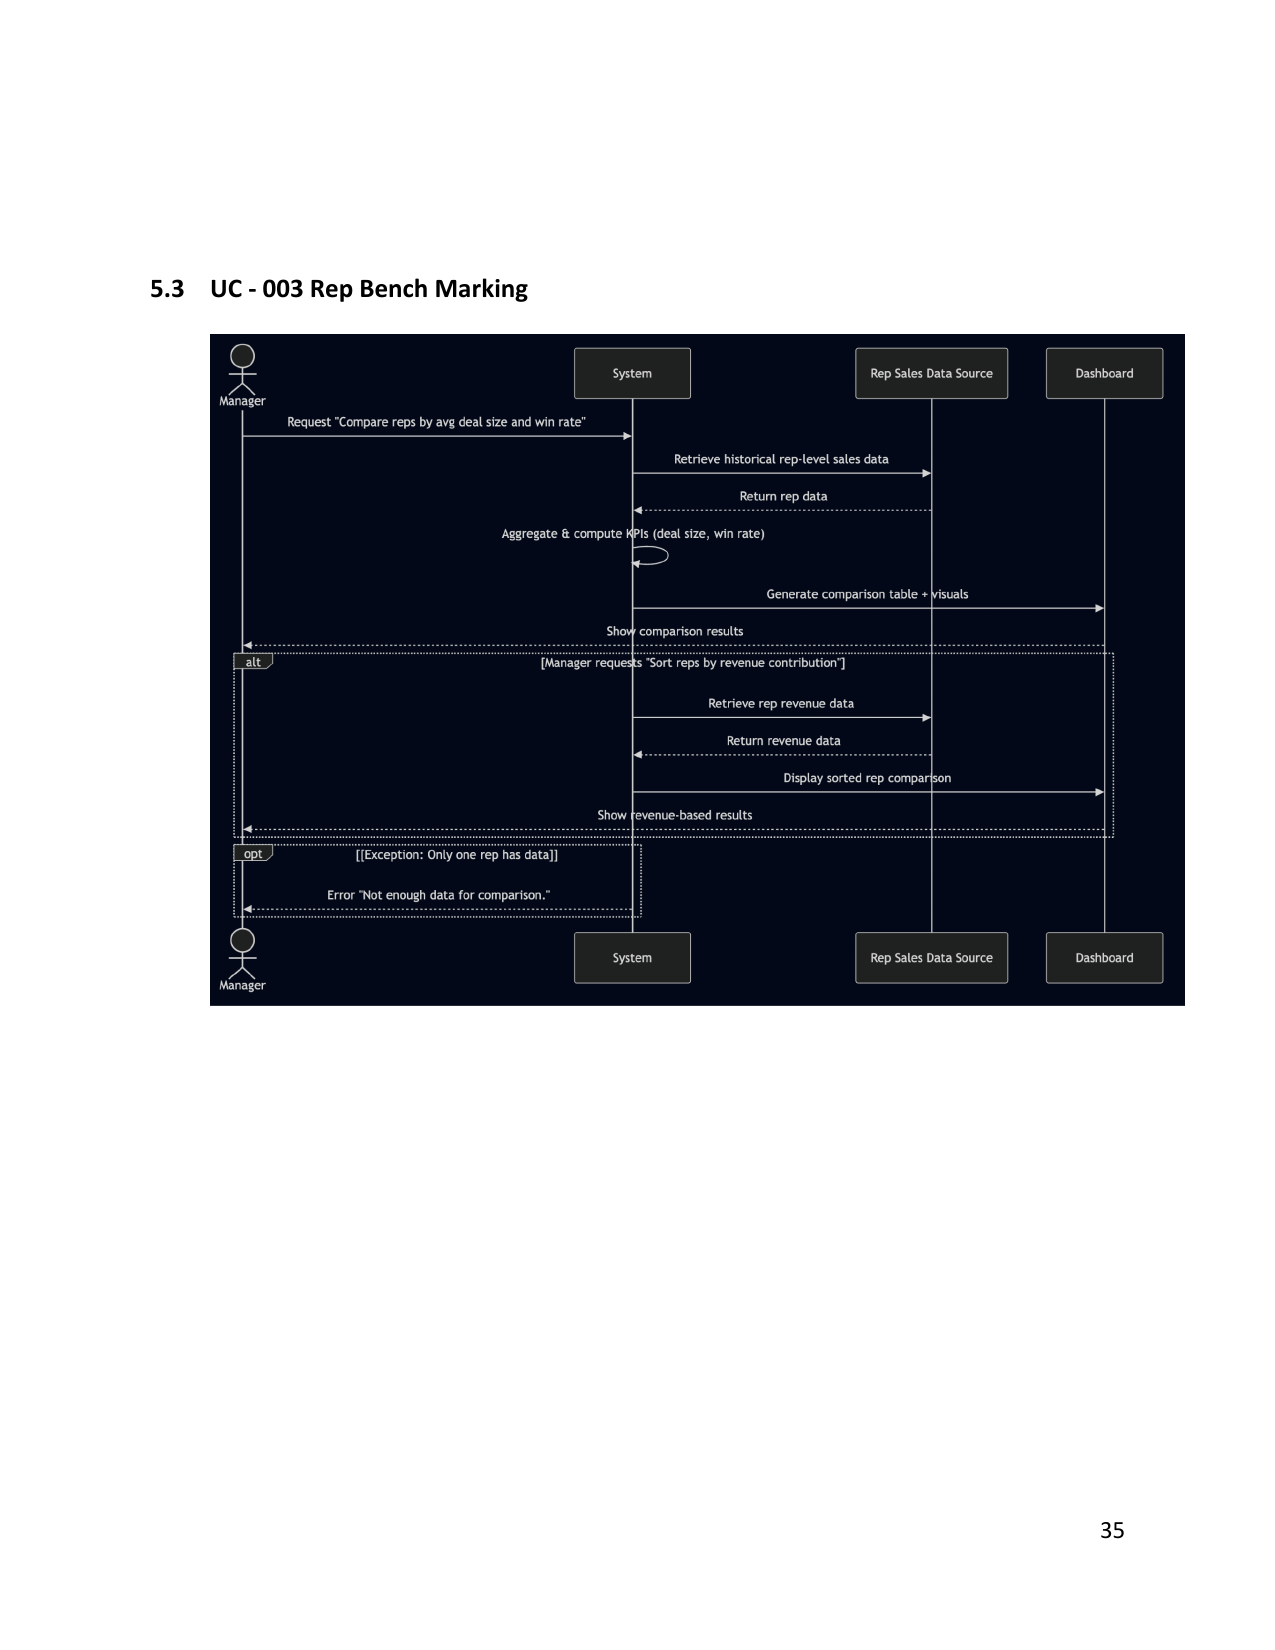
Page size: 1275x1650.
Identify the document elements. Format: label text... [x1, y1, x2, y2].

picture [210, 334, 1185, 1006]
subtitle UC - 003 Rep Bench Marking [150, 271, 1125, 304]
